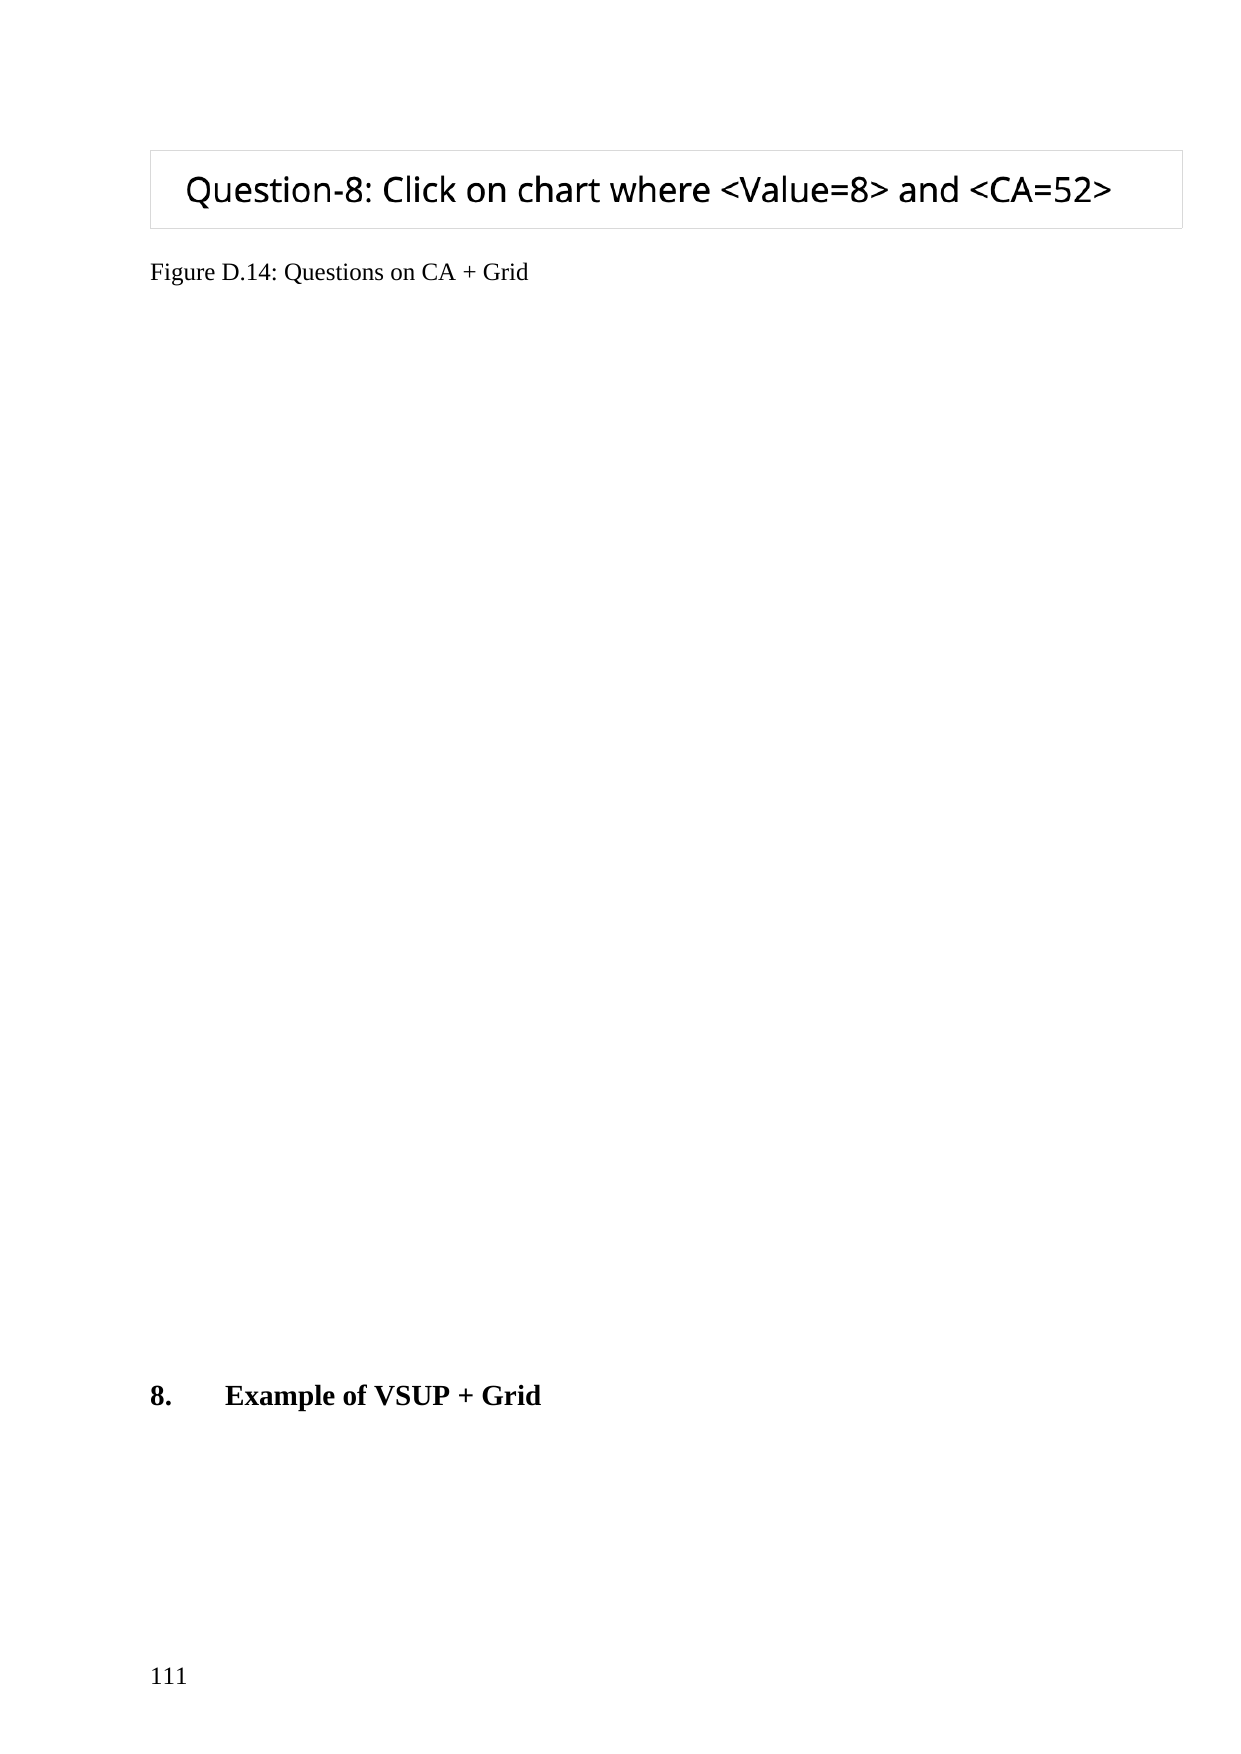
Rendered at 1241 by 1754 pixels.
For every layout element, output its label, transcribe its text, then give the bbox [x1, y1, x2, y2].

text 8. Example of VSUP + Grid [150, 1378, 1090, 1441]
text Figure D.14: Questions on CA + Grid [150, 257, 1090, 286]
picture [151, 151, 1182, 228]
